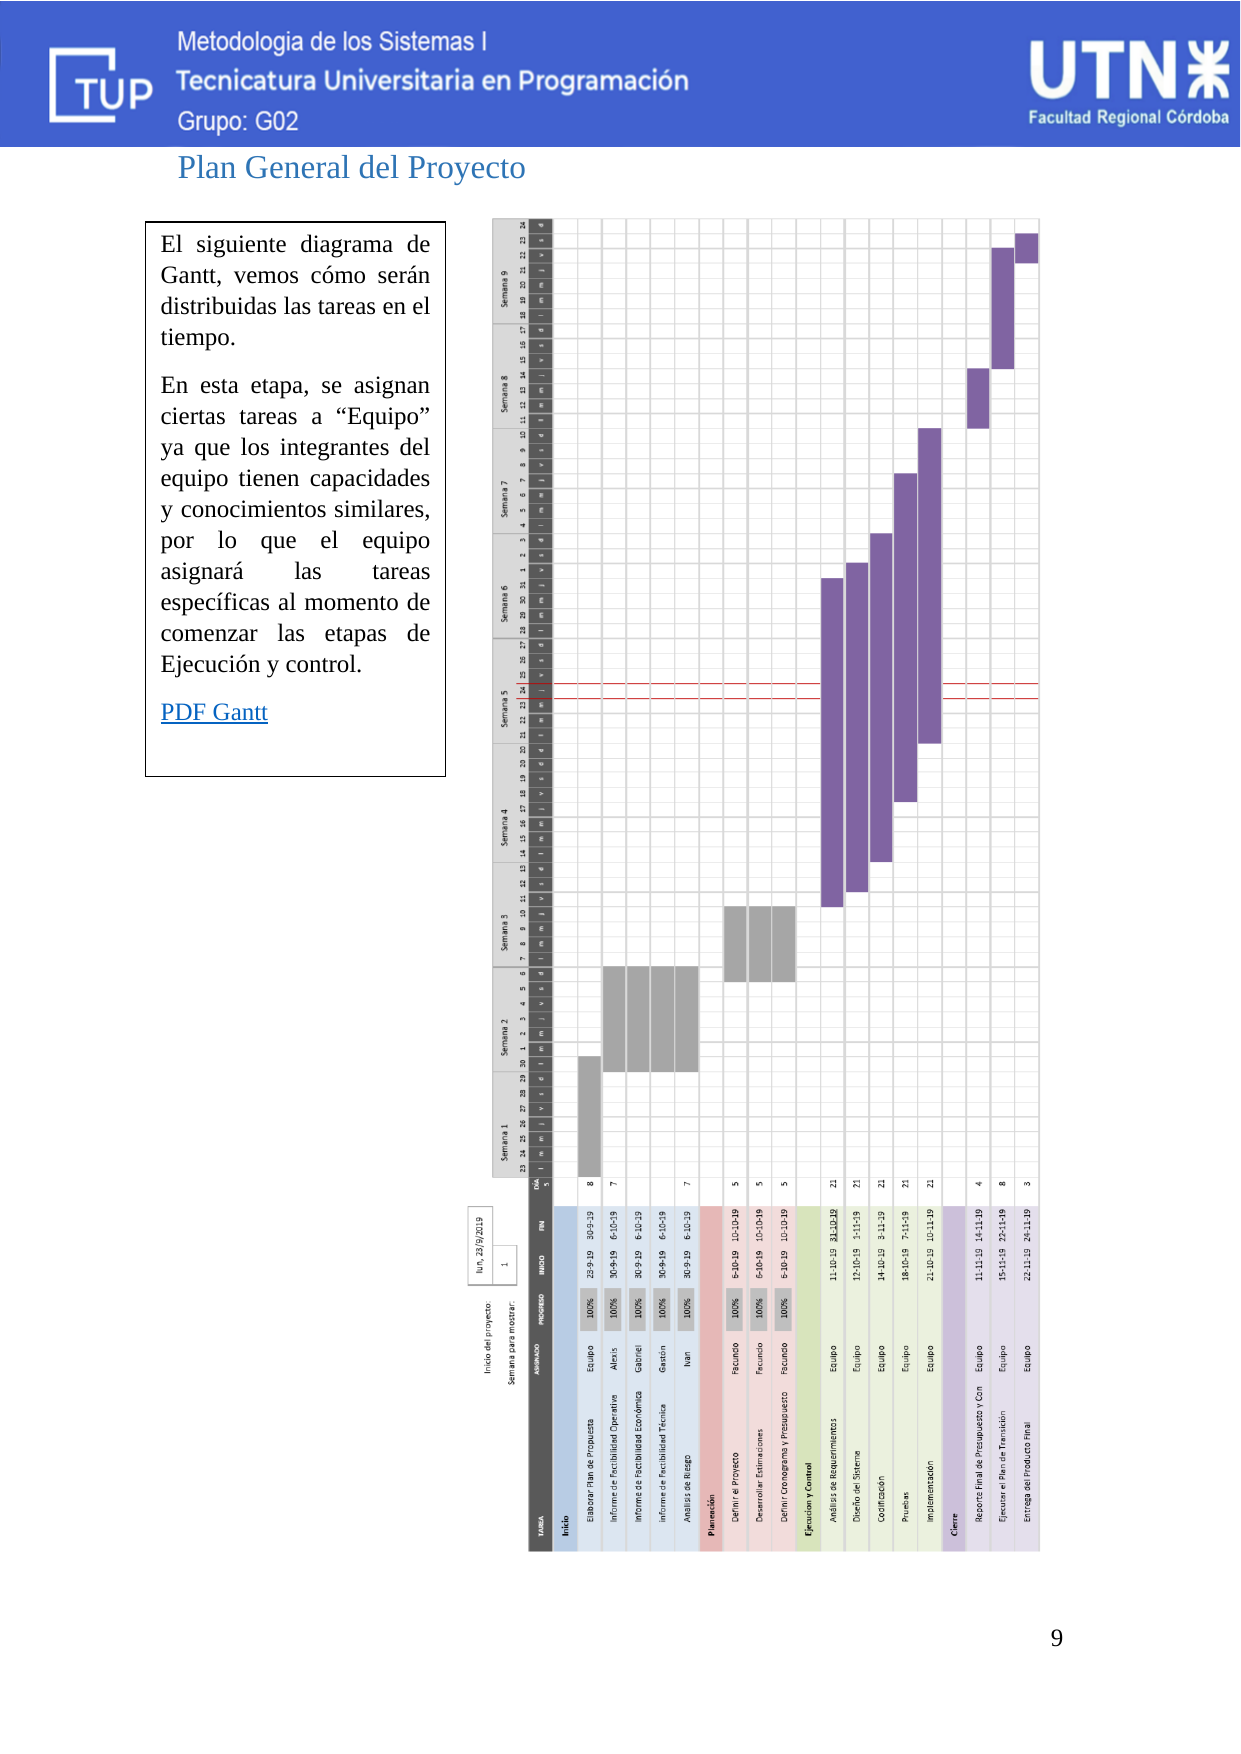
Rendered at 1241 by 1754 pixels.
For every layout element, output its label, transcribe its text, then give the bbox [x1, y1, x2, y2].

picture [464, 213, 1060, 1558]
picture [0, 1, 1241, 147]
subtitle Plan General del Proyecto [177, 148, 1063, 186]
